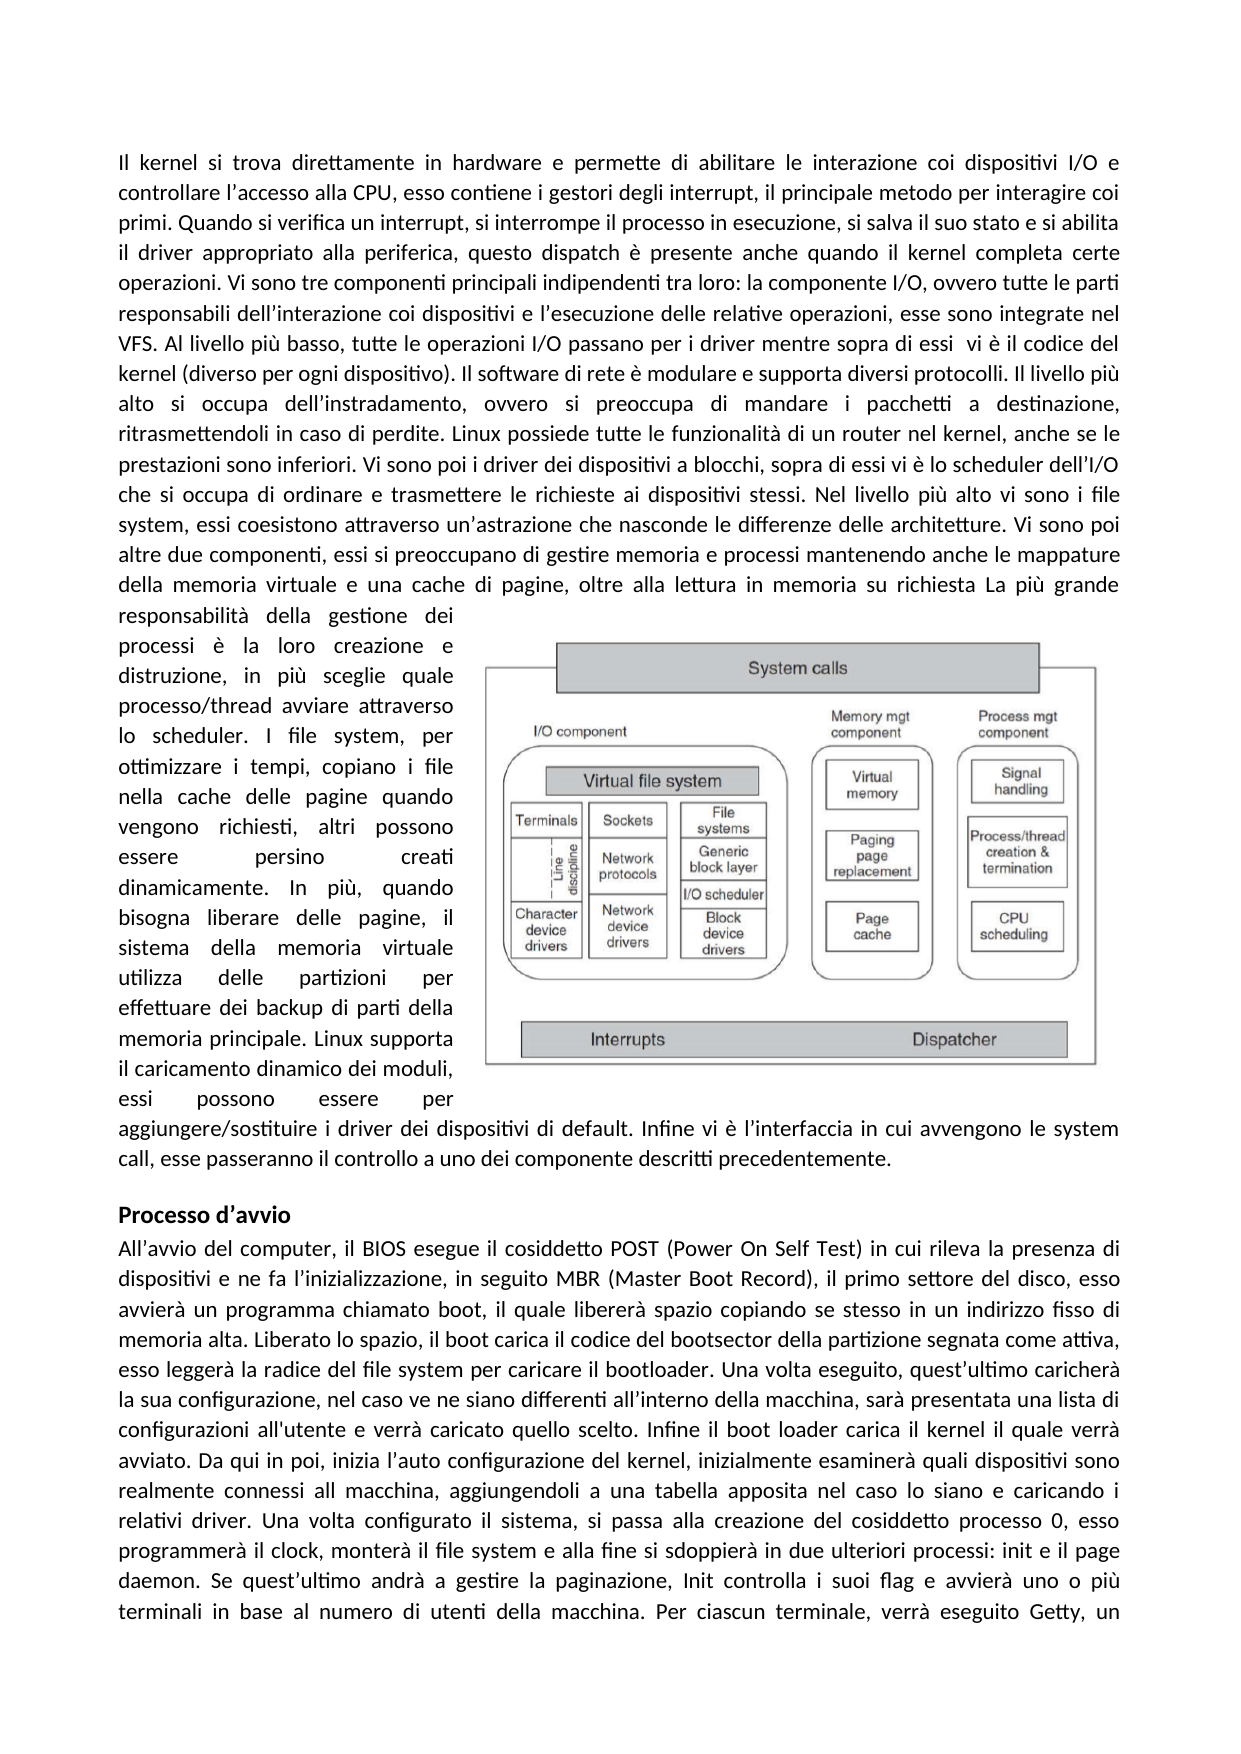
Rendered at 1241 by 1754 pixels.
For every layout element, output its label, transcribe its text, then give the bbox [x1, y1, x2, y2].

picture [472, 625, 1115, 1084]
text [118, 1234, 1122, 1625]
subtitle Processo d’avvio [118, 1200, 1122, 1230]
